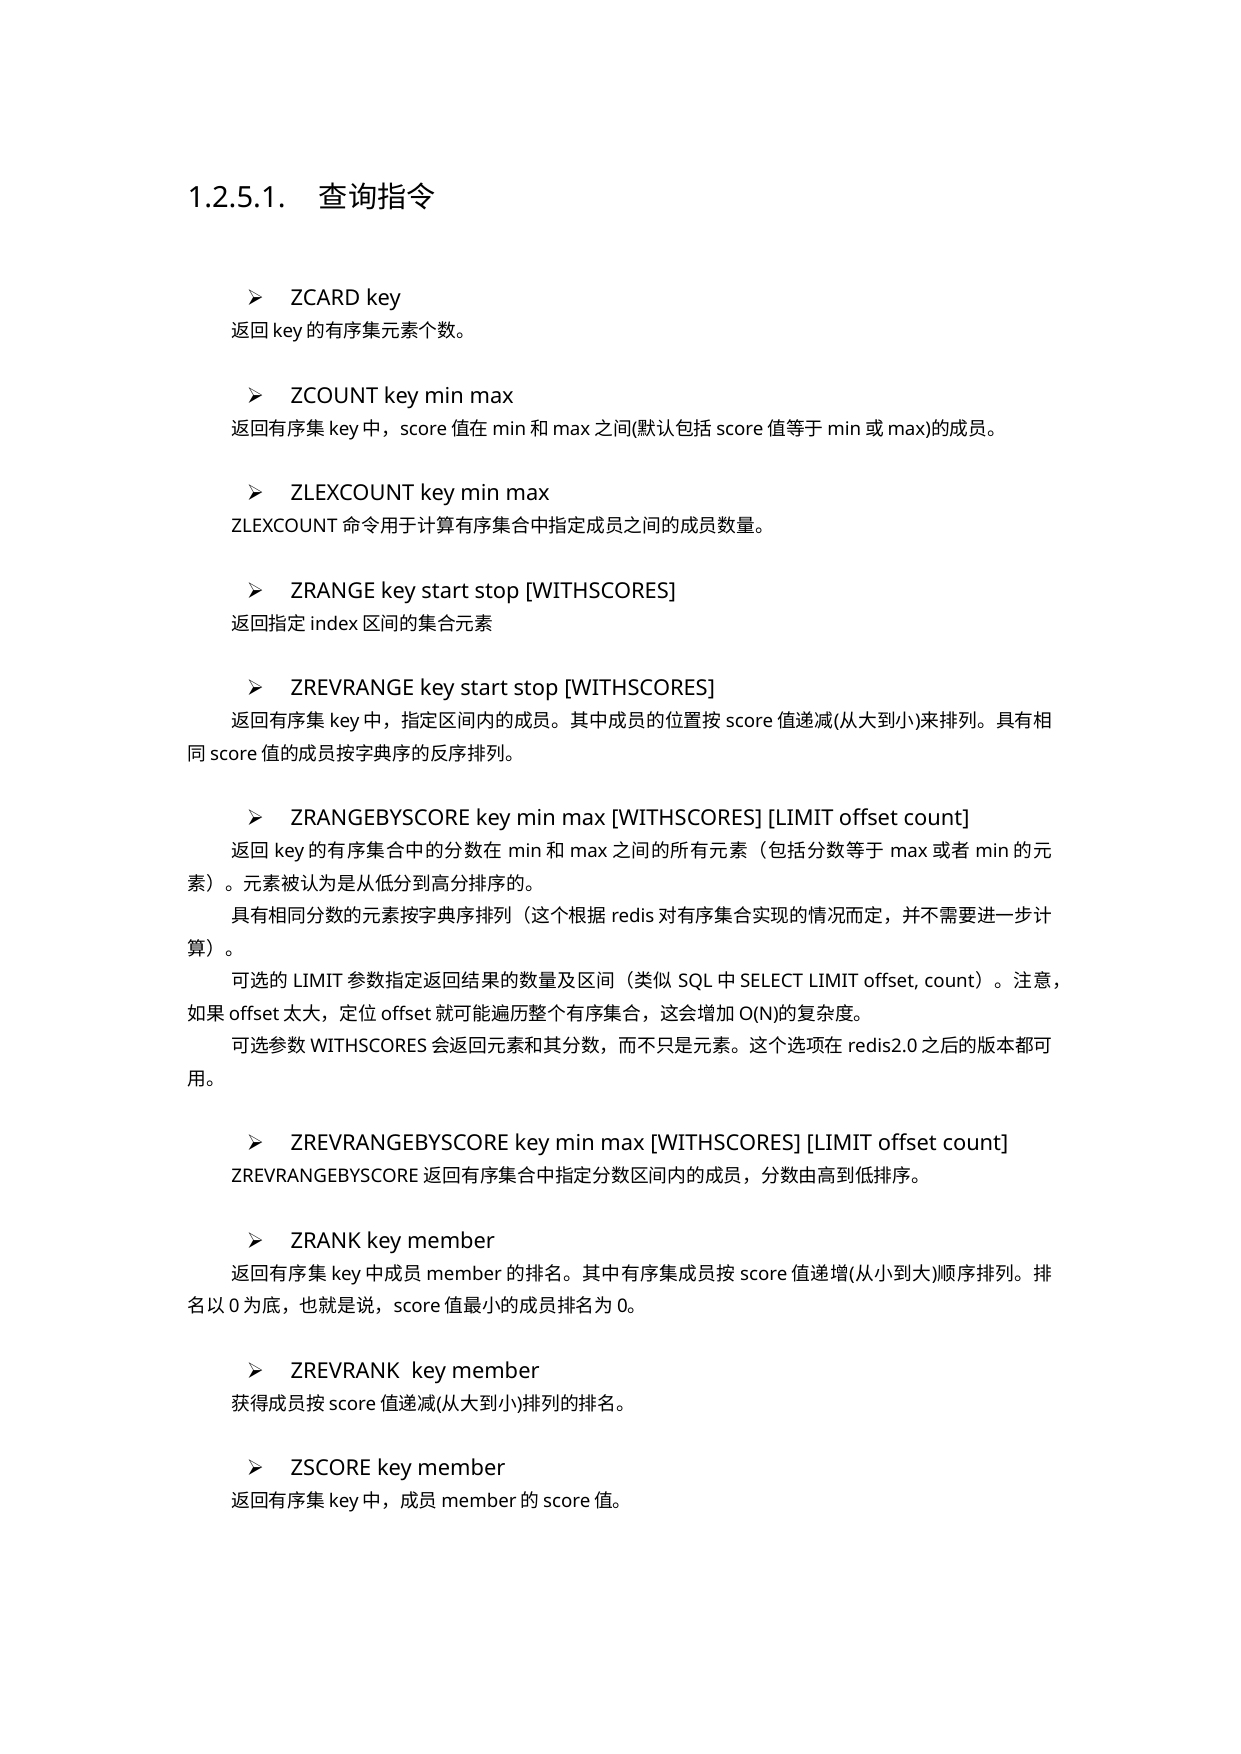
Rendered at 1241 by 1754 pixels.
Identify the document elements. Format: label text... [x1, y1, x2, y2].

list ZCARD key [247, 281, 1053, 313]
list ZRANGEBYSCORE key min max [WITHSCORES] [LIMIT offset count] [247, 801, 1053, 833]
text 可选的LIMIT参数指定返回结果的数量及区间（类似SQL中SELECT LIMIT offset, count）。注意，如果offset太大，定位offset就可能遍历整个有序集合，这会增加O(N)的复杂度。 [187, 963, 1053, 1028]
text ZREVRANGEBYSCORE 返回有序集合中指定分数区间内的成员，分数由高到低排序。 [187, 1158, 1053, 1191]
list ZREVRANGE key start stop [WITHSCORES] [247, 671, 1053, 703]
text 获得成员按score值递减(从大到小)排列的排名。 [187, 1386, 1053, 1418]
text 返回key的有序集合中的分数在min和max之间的所有元素（包括分数等于max或者min的元素）。元素被认为是从低分到高分排序的。 [187, 833, 1053, 898]
text 具有相同分数的元素按字典序排列（这个根据redis对有序集合实现的情况而定，并不需要进一步计算）。 [187, 898, 1053, 963]
text 可选参数WITHSCORES会返回元素和其分数，而不只是元素。这个选项在redis2.0之后的版本都可用。 [187, 1028, 1053, 1093]
text 返回有序集key中，指定区间内的成员。其中成员的位置按score值递减(从大到小)来排列。具有相同score值的成员按字典序的反序排列。 [187, 703, 1053, 768]
text 返回有序集key中，成员member的score值。 [187, 1483, 1053, 1516]
text 返回key的有序集元素个数。 [187, 313, 1053, 346]
text 返回有序集key中，score值在min和max之间(默认包括score值等于min或max)的成员。 [187, 411, 1053, 443]
list ZRANGE key start stop [WITHSCORES] [247, 573, 1053, 606]
list ZLEXCOUNT key min max [247, 476, 1053, 508]
list ZSCORE key member [247, 1451, 1053, 1483]
list ZREVRANK key member [247, 1353, 1053, 1386]
text ZLEXCOUNT 命令用于计算有序集合中指定成员之间的成员数量。 [187, 508, 1053, 541]
list ZCOUNT key min max [247, 378, 1053, 411]
subtitle 查询指令 [187, 162, 1053, 227]
list ZREVRANGEBYSCORE key min max [WITHSCORES] [LIMIT offset count] [247, 1126, 1053, 1158]
list ZRANK key member [247, 1223, 1053, 1256]
text 返回有序集key中成员member的排名。其中有序集成员按score值递增(从小到大)顺序排列。排名以0为底，也就是说，score值最小的成员排名为0。 [187, 1256, 1053, 1321]
text 返回指定index区间的集合元素 [187, 606, 1053, 638]
